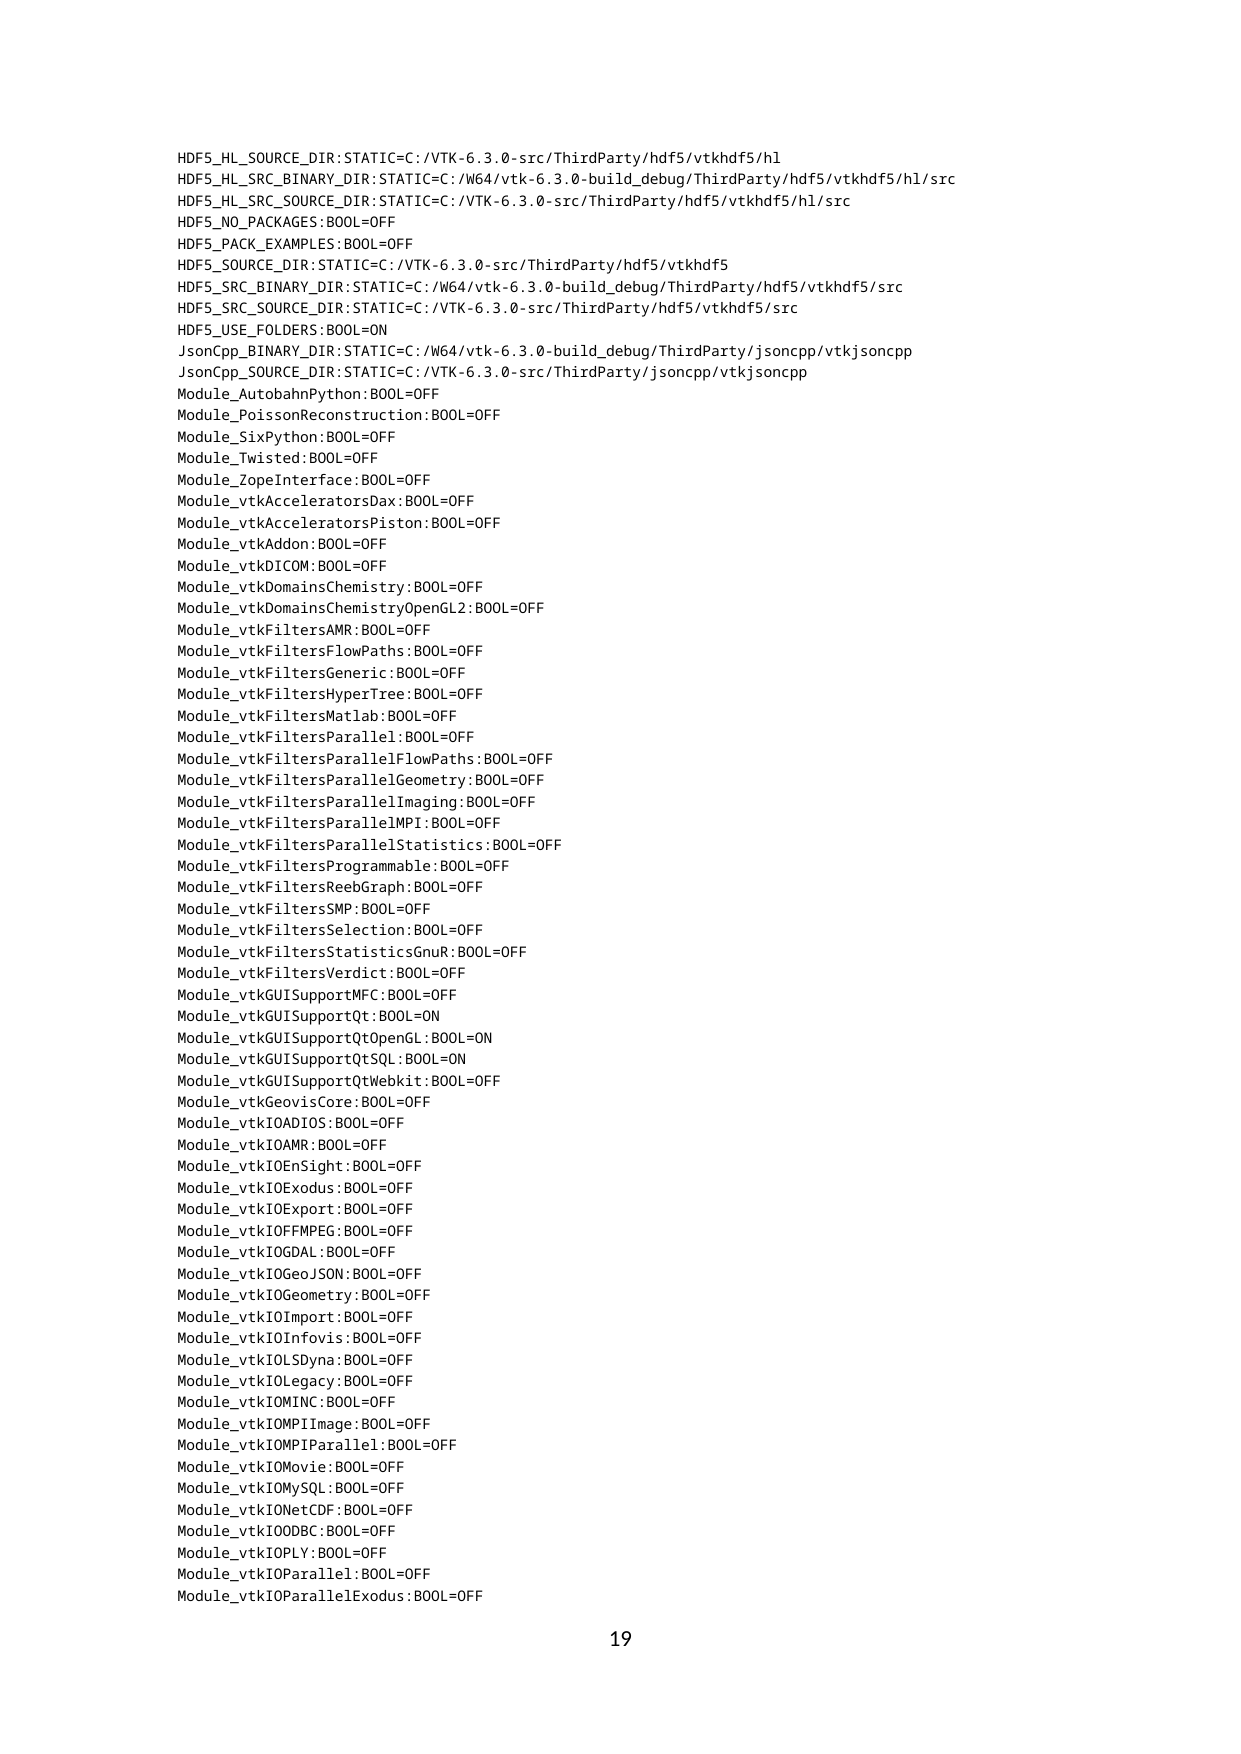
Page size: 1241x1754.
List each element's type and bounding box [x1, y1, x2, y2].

text [177, 148, 1063, 1605]
